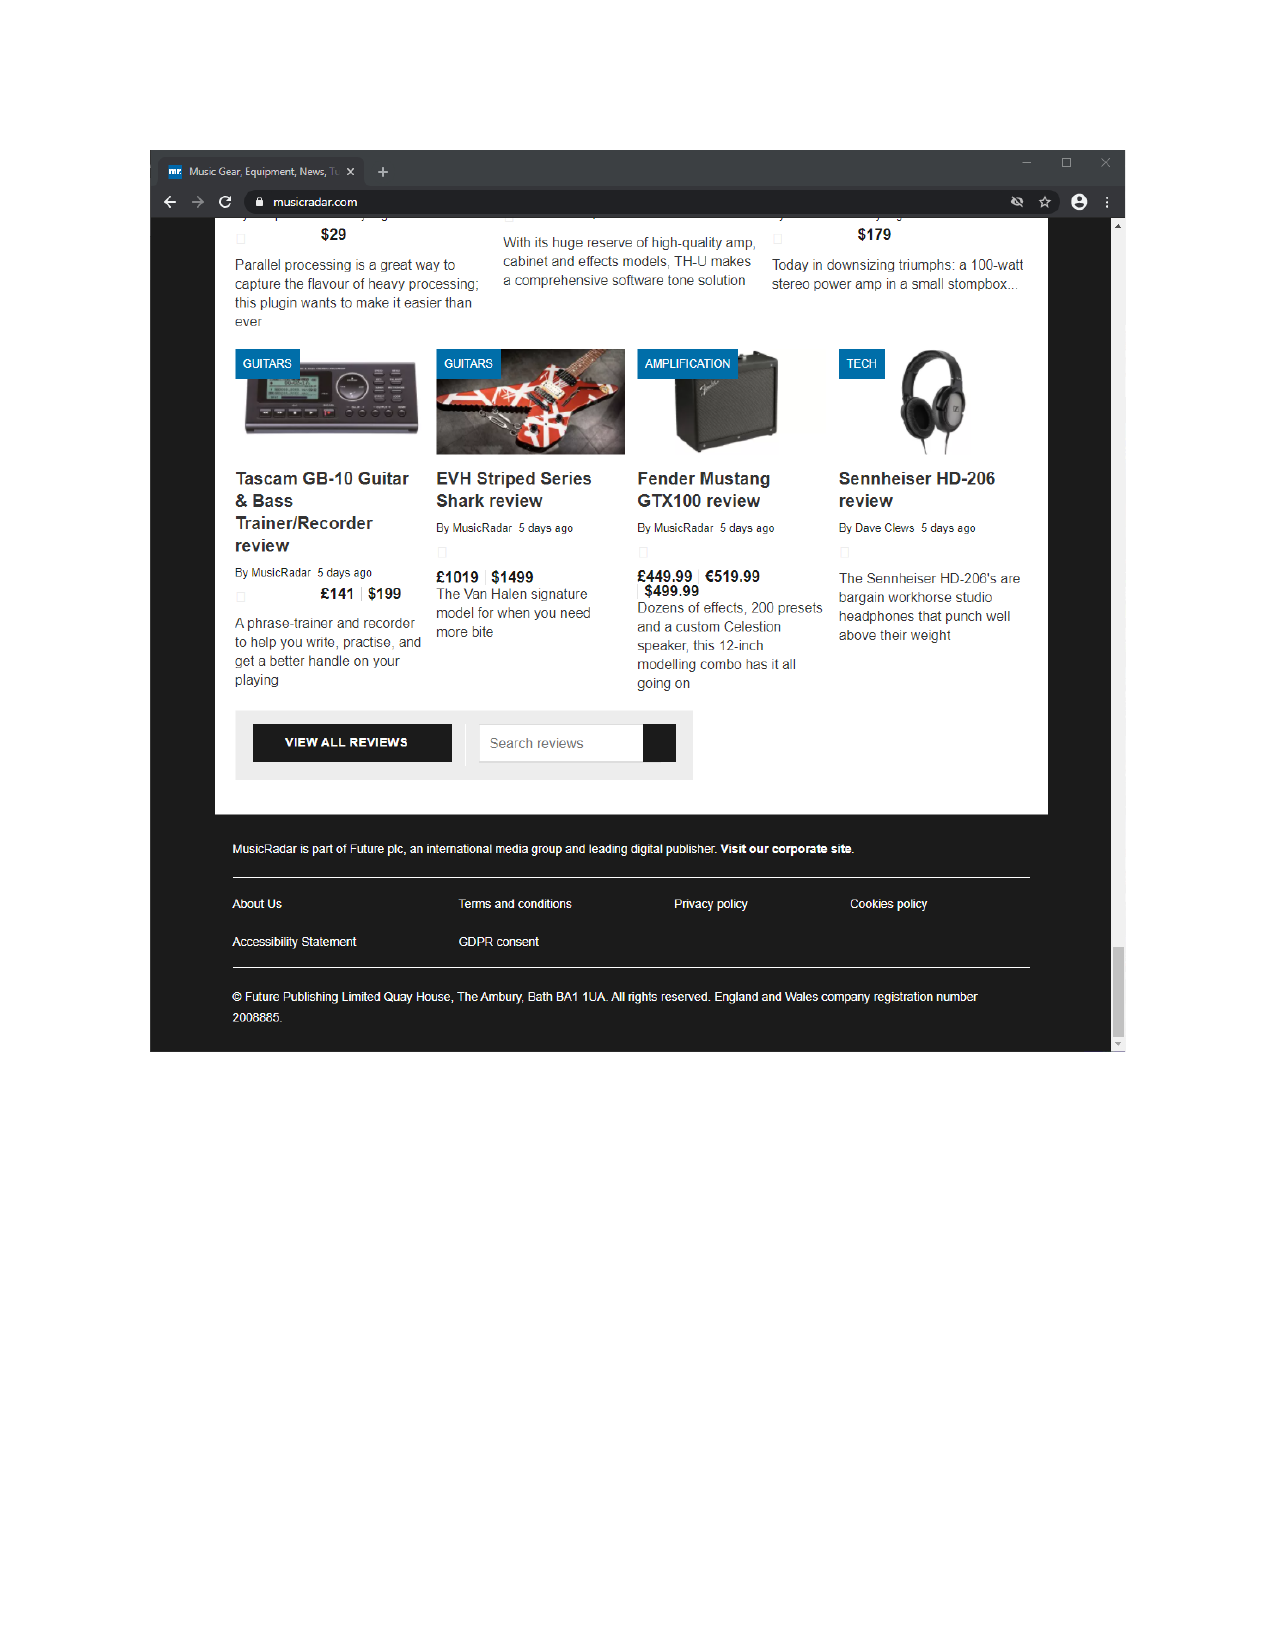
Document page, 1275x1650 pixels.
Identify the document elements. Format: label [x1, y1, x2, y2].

picture [150, 150, 1125, 1052]
